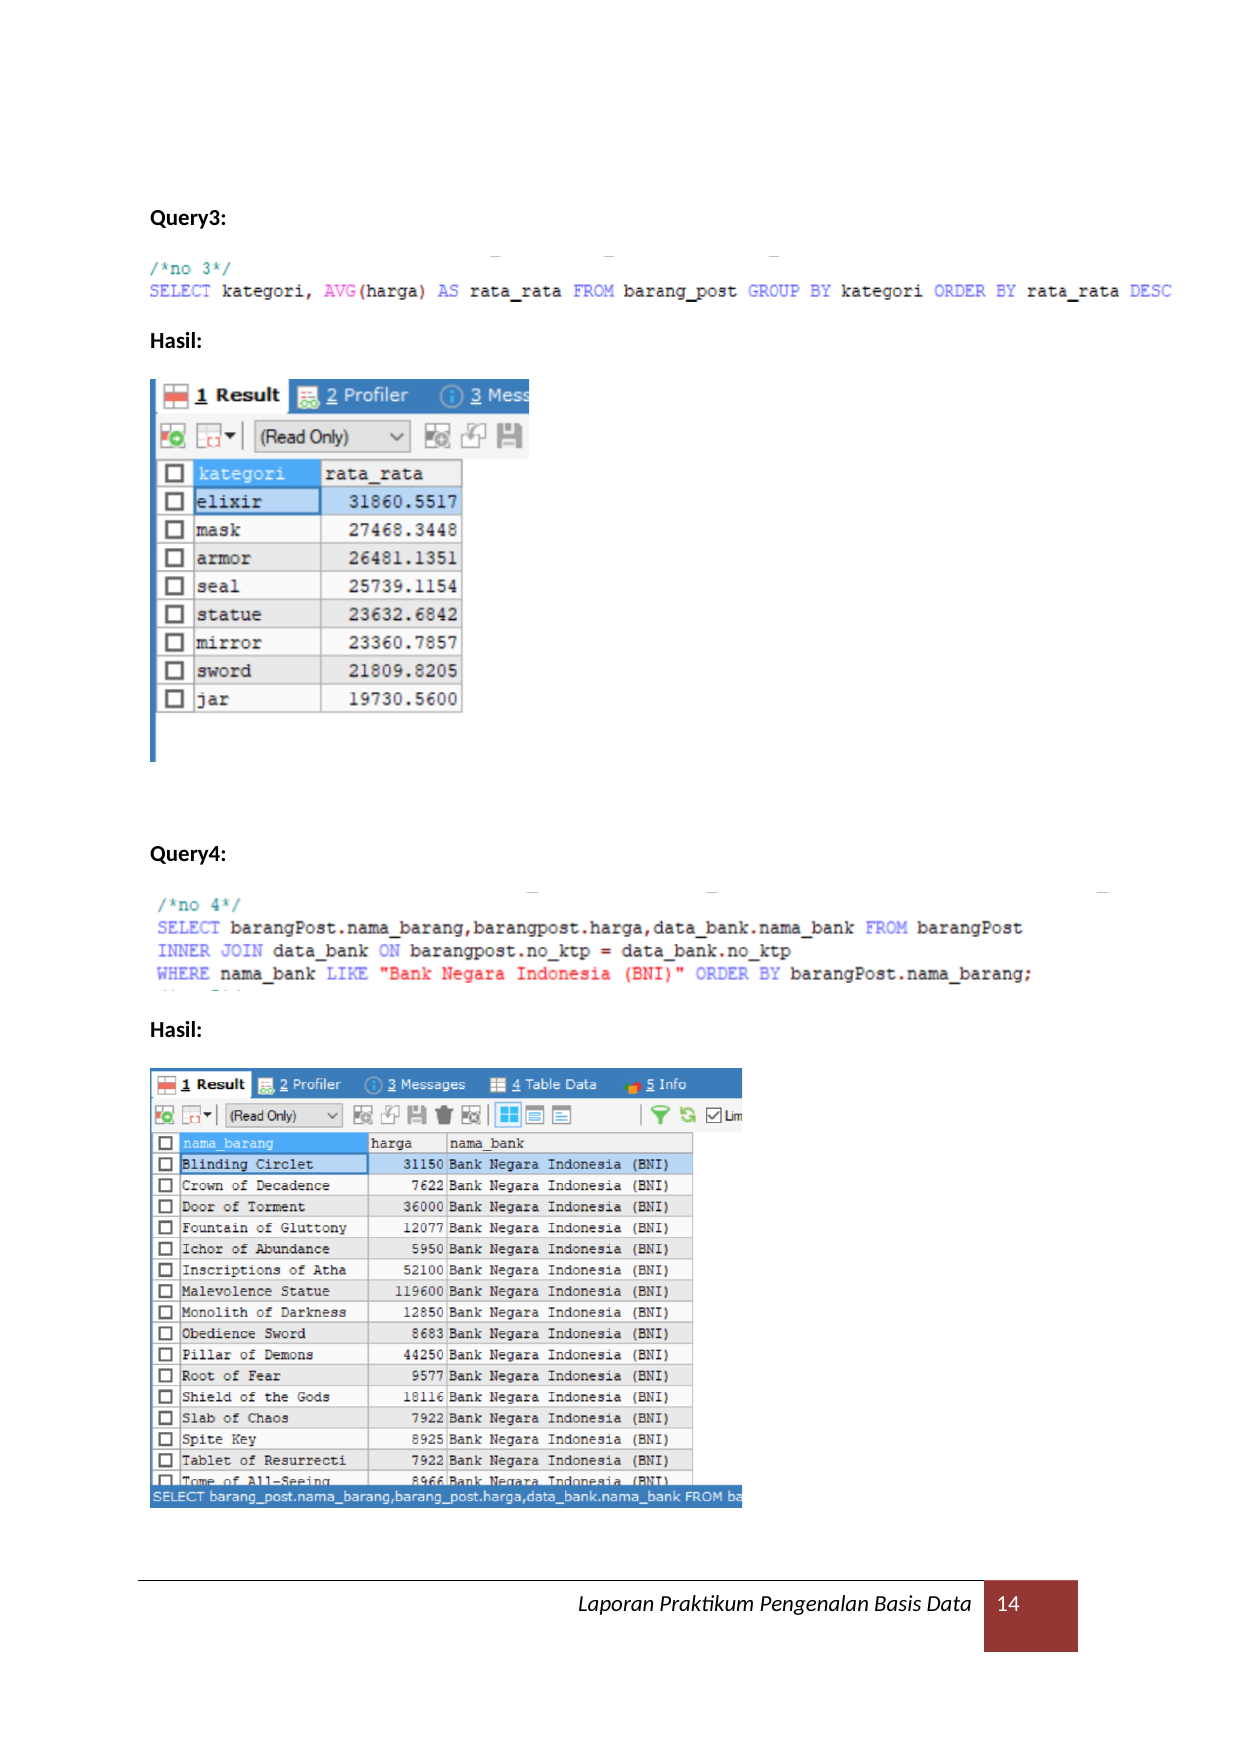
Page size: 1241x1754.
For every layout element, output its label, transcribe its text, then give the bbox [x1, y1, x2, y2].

picture [150, 256, 1175, 302]
picture [150, 1068, 743, 1508]
picture [150, 892, 1175, 991]
text Hasil: [150, 326, 1090, 354]
text Query3: [150, 203, 1090, 231]
text Query4: [150, 839, 1090, 868]
text Hasil: [150, 1015, 1090, 1043]
picture [150, 379, 530, 762]
